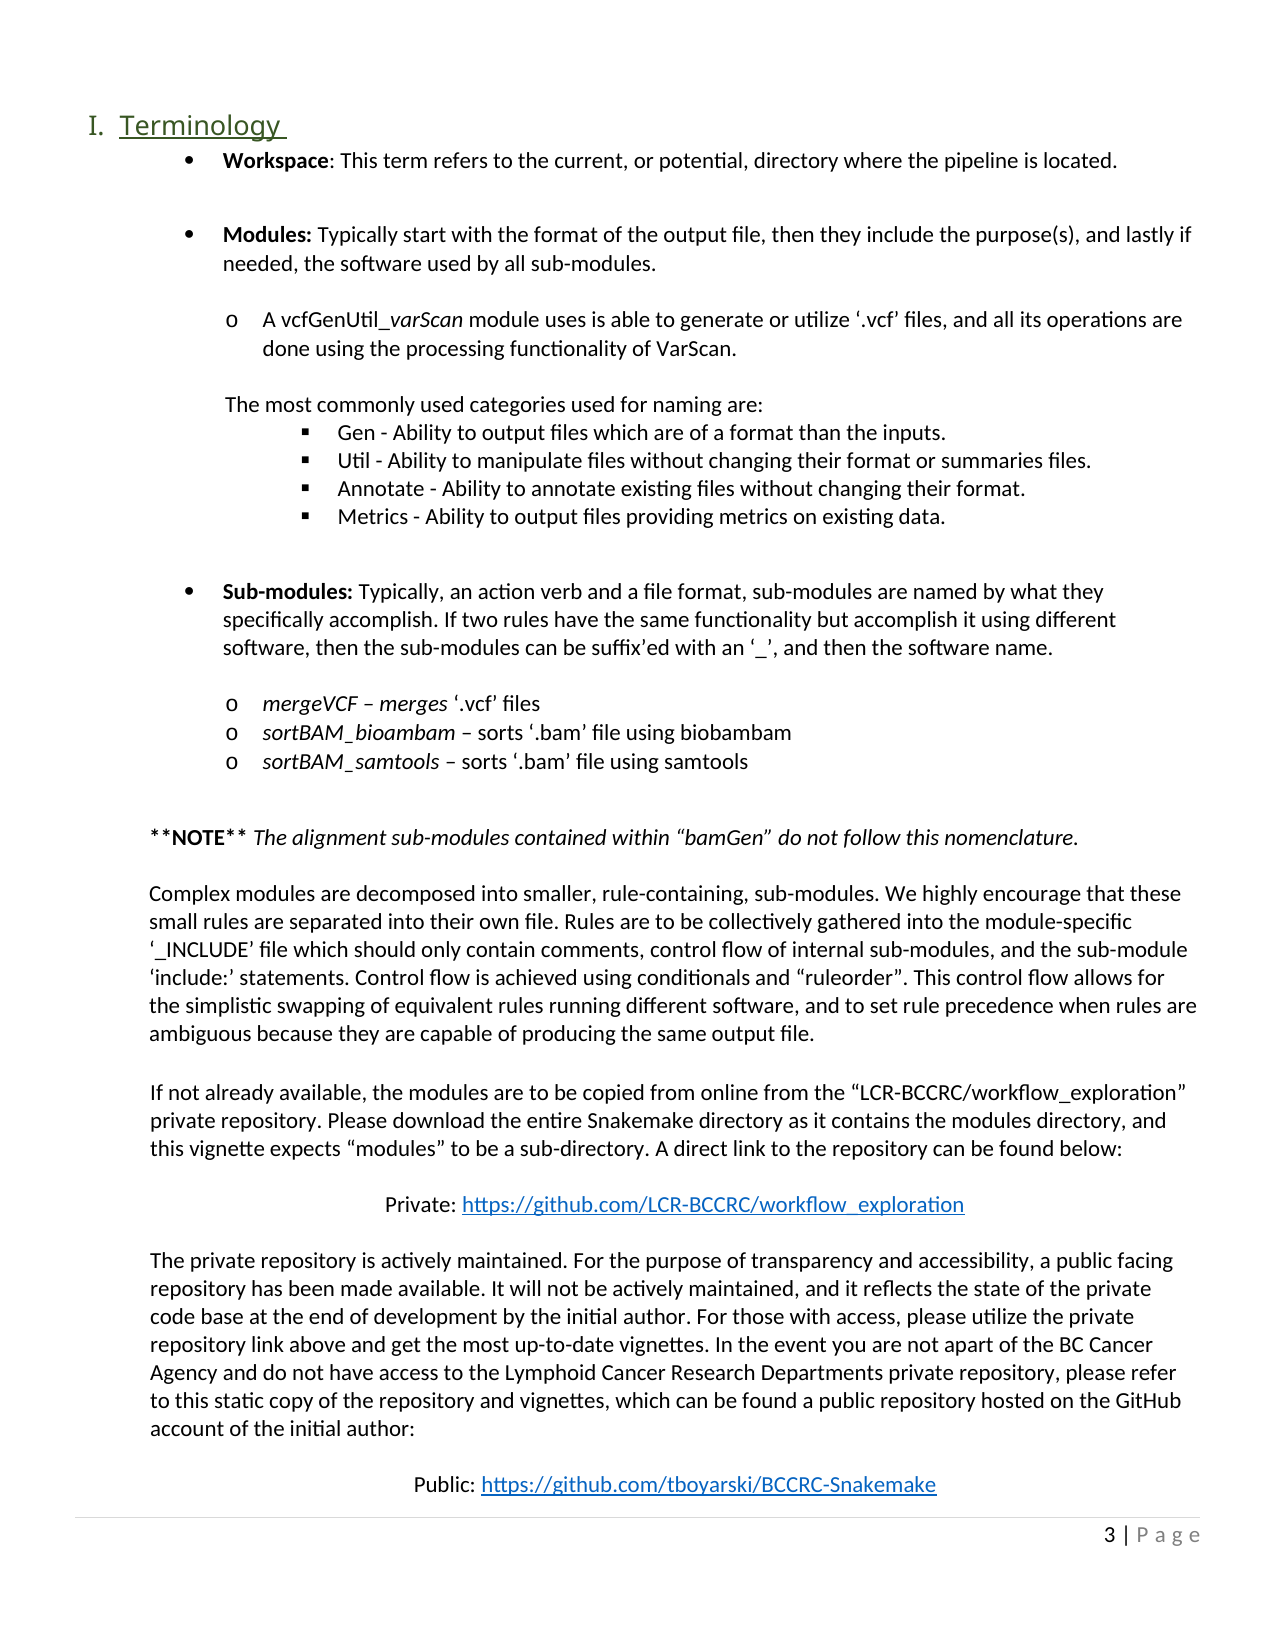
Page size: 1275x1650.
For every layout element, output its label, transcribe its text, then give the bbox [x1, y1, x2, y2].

text **NOTE** The alignment sub-modules contained within “bamGen” do not follow this nomenclature. [149, 823, 1200, 851]
text Complex modules are decomposed into smaller, rule-containing, sub-modules. We highly encourage that these small rules are separated into their own file. Rules are to be collectively gathered into the module-specific ‘_INCLUDE’ file which should only contain comments, control flow of internal sub-modules, and the sub-module ‘include:’ statements. Control flow is achieved using conditionals and “ruleorder”. This control flow allows for the simplistic swapping of equivalent rules running different software, and to set rule precedence when rules are ambiguous because they are capable of producing the same output file. [149, 879, 1200, 1047]
list Public: https://github.com/tboyarski/BCCRC-Snakemake [150, 1470, 1200, 1498]
list If not already available, the modules are to be copied from online from the “LCR-BCCRC/workflow_exploration” private repository. Please download the entire Snakemake directory as it contains the modules directory, and this vignette expects “modules” to be a sub-directory. A direct link to the repository can be found below: [150, 1078, 1200, 1162]
subtitle Terminology [104, 106, 1200, 143]
list Modules: Typically start with the format of the output file, then they include the purpose(s), and lastly if needed, the software used by all sub-modules. [185, 221, 1200, 305]
list mergeVCF – merges ‘.vcf’ files [225, 689, 1200, 718]
list Private: https://github.com/LCR-BCCRC/workflow_exploration [150, 1190, 1200, 1218]
list Gen - Ability to output files which are of a format than the inputs. [300, 418, 1200, 446]
list A vcfGenUtil_varScan module uses is able to generate or utilize ‘.vcf’ files, and all its operations are done using the processing functionality of VarScan. [225, 305, 1200, 362]
list sortBAM_bioambam – sorts ‘.bam’ file using biobambam [225, 718, 1200, 747]
list sortBAM_samtools – sorts ‘.bam’ file using samtools [225, 747, 1200, 776]
list The private repository is actively maintained. For the purpose of transparency and accessibility, a public facing repository has been made available. It will not be actively maintained, and it reflects the state of the private code base at the end of development by the initial author. For those with access, please utilize the private repository link above and get the most up-to-date vignettes. In the event you are not apart of the BC Cancer Agency and do not have access to the Lymphoid Cancer Research Departments private repository, please refer to this static copy of the repository and vignettes, which can be found a public repository hosted on the GitHub account of the initial author: [150, 1246, 1200, 1442]
list Metrics - Ability to output files providing metrics on existing data. [300, 502, 1200, 530]
text The most commonly used categories used for naming are: [225, 390, 1200, 418]
list Util - Ability to manipulate files without changing their format or summaries files. [300, 446, 1200, 474]
list Workspace: This term refers to the current, or potential, directory where the pipeline is located. [185, 146, 1200, 174]
list Annotate - Ability to annotate existing files without changing their format. [300, 474, 1200, 502]
list Sub-modules: Typically, an action verb and a file format, sub-modules are named by what they specifically accomplish. If two rules have the same functionality but accomplish it using different software, then the sub-modules can be suffix’ed with an ‘_’, and then the software name. [185, 577, 1200, 689]
